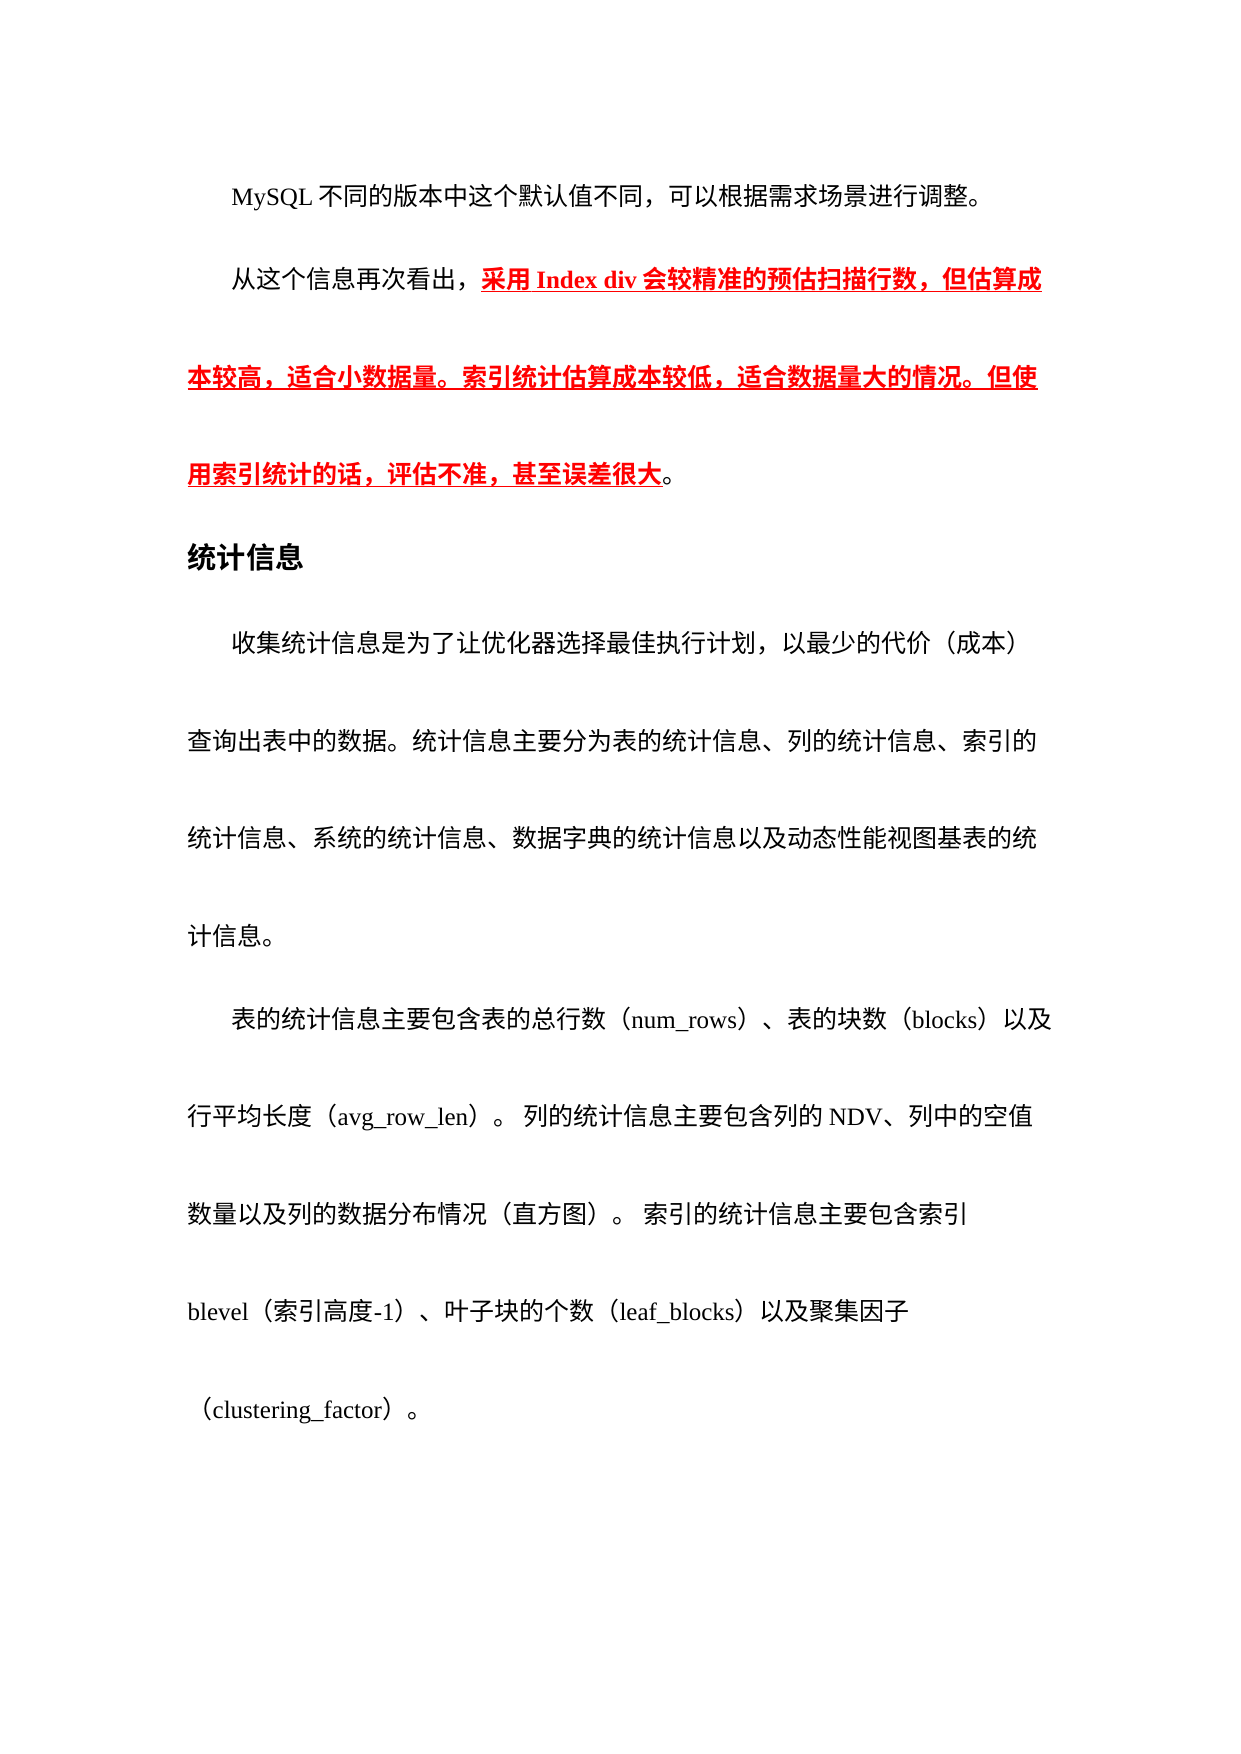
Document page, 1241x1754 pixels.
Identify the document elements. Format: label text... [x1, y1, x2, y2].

text 收集统计信息是为了让优化器选择最佳执行计划，以最少的代价（成本）查询出表中的数据。统计信息主要分为表的统计信息、列的统计信息、索引的统计信息、系统的统计信息、数据字典的统计信息以及动态性能视图基表的统计信息。 [187, 609, 1053, 967]
text MySQL不同的版本中这个默认值不同，可以根据需求场景进行调整。 [187, 162, 1053, 227]
subtitle 统计信息 [187, 523, 1053, 588]
text 表的统计信息主要包含表的总行数（num_rows）、表的块数（blocks）以及行平均长度（avg_row_len）。 列的统计信息主要包含列的NDV、列中的空值数量以及列的数据分布情况（直方图）。 索引的统计信息主要包含索引blevel（索引高度-1）、叶子块的个数（leaf_blocks）以及聚集因子（clustering_factor）。 [187, 985, 1053, 1440]
text 从这个信息再次看出，采用Index div会较精准的预估扫描行数，但估算成本较高，适合小数据量。索引统计估算成本较低，适合数据量大的情况。但使用索引统计的话，评估不准，甚至误差很大。 [187, 245, 1053, 505]
